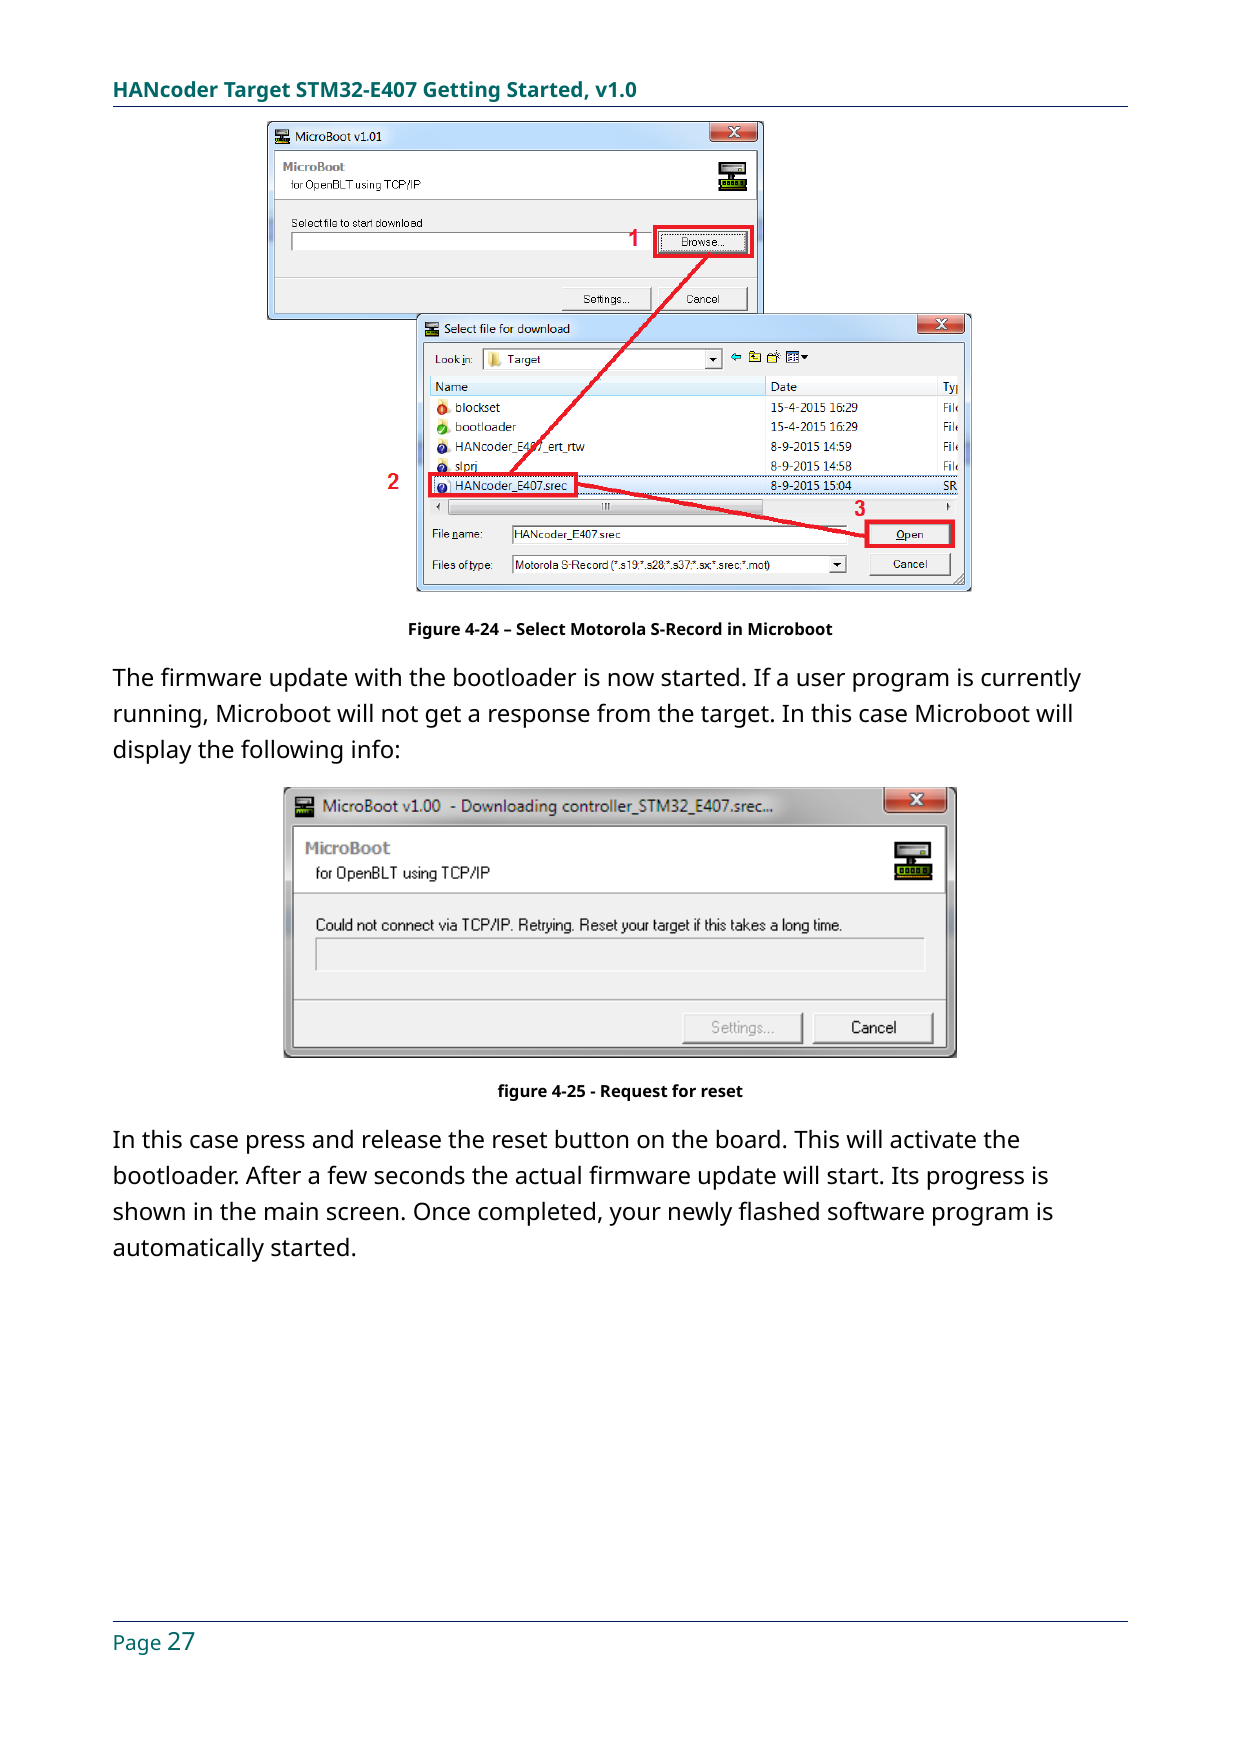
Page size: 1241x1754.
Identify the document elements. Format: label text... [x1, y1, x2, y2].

text The firmware update with the bootloader is now started. If a user program is currently running, Microboot will not get a response from the target. In this case Microboot will display the following info: [112, 661, 1128, 765]
picture [283, 787, 957, 1058]
picture [261, 112, 980, 596]
text In this case press and release the reset button on the board. This will activate the bootloader. After a few seconds the actual firmware update will start. Its progress is shown in the main screen. Once completed, your newly flashed software program is automatically started. [112, 1123, 1128, 1263]
